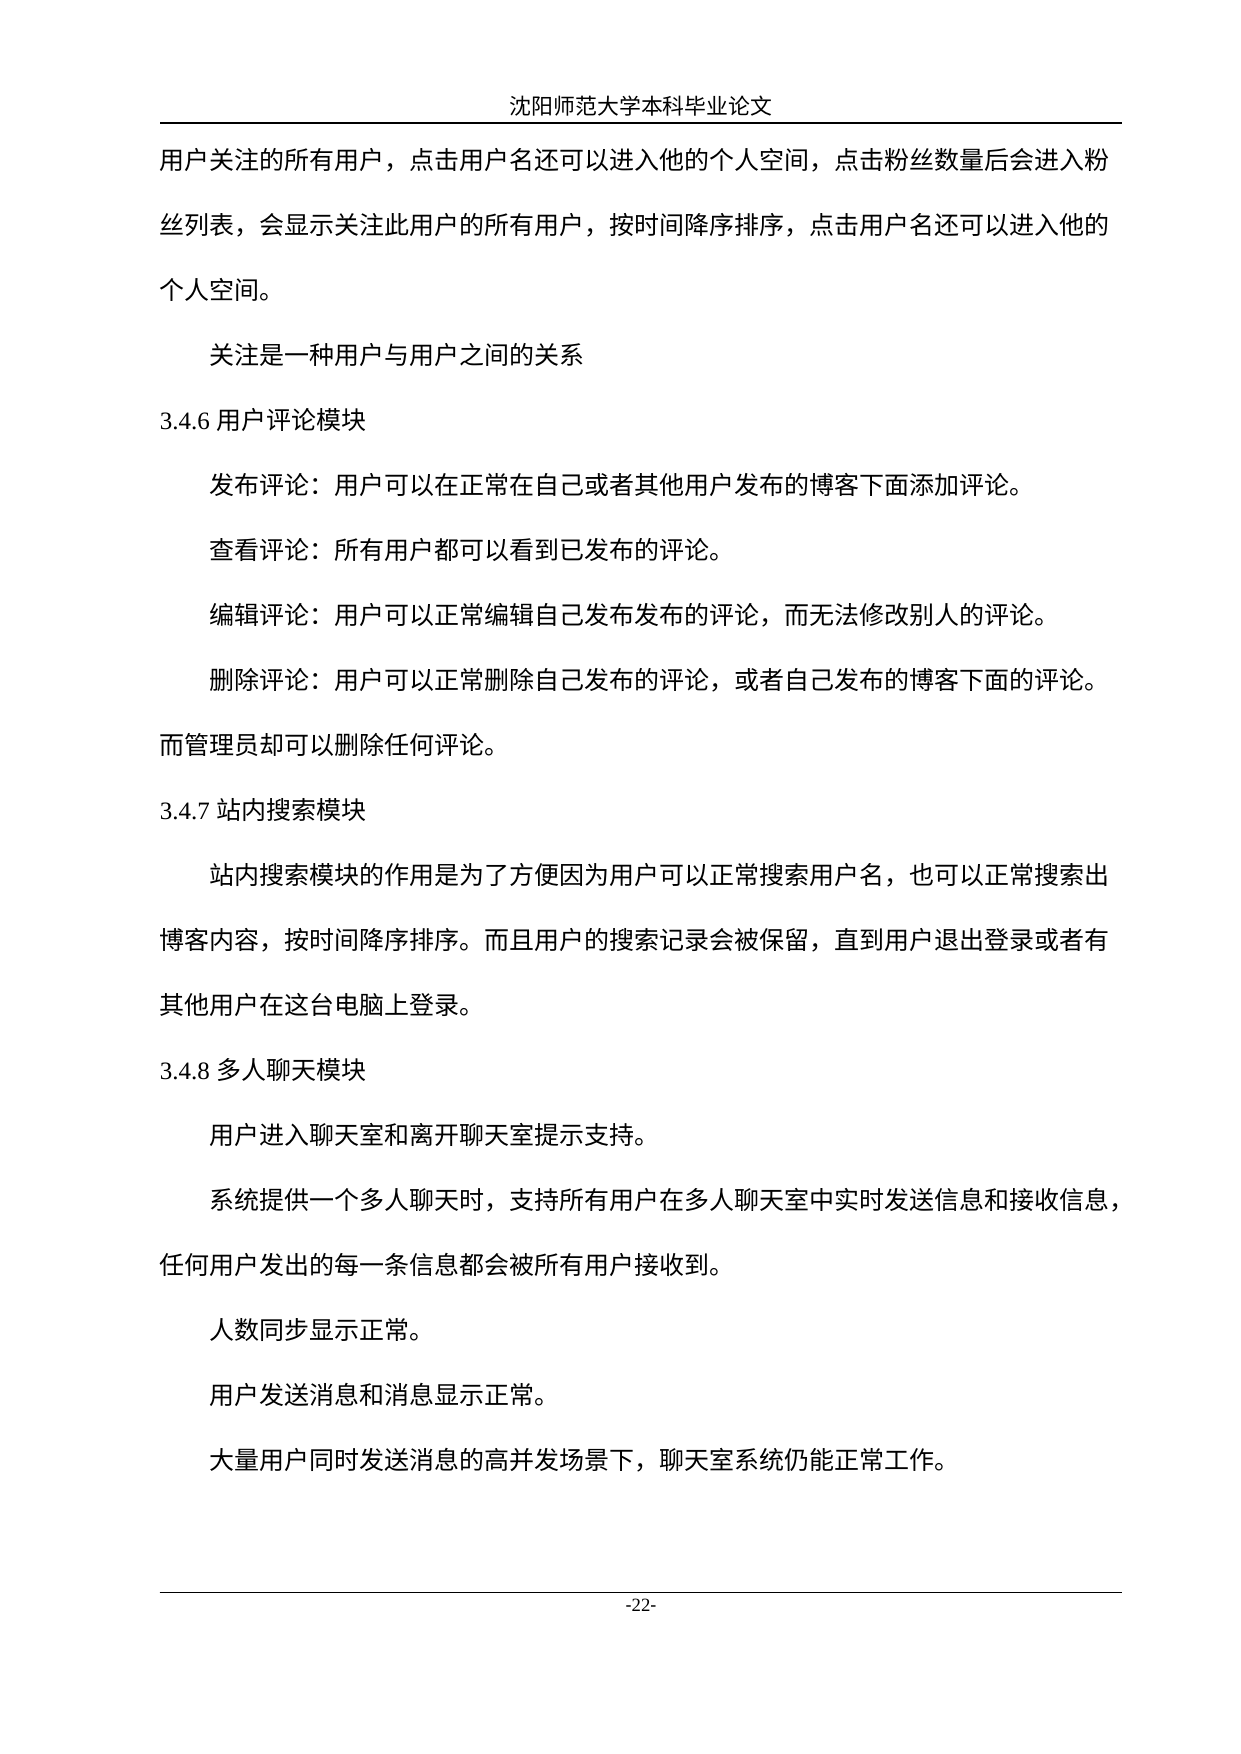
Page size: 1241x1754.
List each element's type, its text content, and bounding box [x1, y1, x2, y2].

subtitle 3.4.8 多人聊天模块 [159, 1036, 1122, 1101]
text 用户发送消息和消息显示正常。 [159, 1361, 1122, 1426]
text 查看评论：所有用户都可以看到已发布的评论。 [159, 516, 1122, 581]
text 删除评论：用户可以正常删除自己发布的评论，或者自己发布的博客下面的评论。而管理员却可以删除任何评论。 [159, 646, 1122, 776]
text 用户进入聊天室和离开聊天室提示支持。 [159, 1101, 1122, 1166]
text 站内搜索模块的作用是为了方便因为用户可以正常搜索用户名，也可以正常搜索出博客内容，按时间降序排序。而且用户的搜索记录会被保留，直到用户退出登录或者有其他用户在这台电脑上登录。 [159, 841, 1122, 1036]
text 编辑评论：用户可以正常编辑自己发布发布的评论，而无法修改别人的评论。 [159, 581, 1122, 646]
text 人数同步显示正常。 [159, 1296, 1122, 1361]
text 发布评论：用户可以在正常在自己或者其他用户发布的博客下面添加评论。 [159, 451, 1122, 516]
text 关注是一种用户与用户之间的关系 [159, 321, 1122, 386]
subtitle 3.4.7 站内搜索模块 [159, 776, 1122, 841]
text 大量用户同时发送消息的高并发场景下，聊天室系统仍能正常工作。 [159, 1426, 1122, 1491]
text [159, 126, 1122, 321]
subtitle 3.4.6 用户评论模块 [159, 386, 1122, 451]
text 系统提供一个多人聊天时，支持所有用户在多人聊天室中实时发送信息和接收信息，任何用户发出的每一条信息都会被所有用户接收到。 [159, 1166, 1122, 1296]
